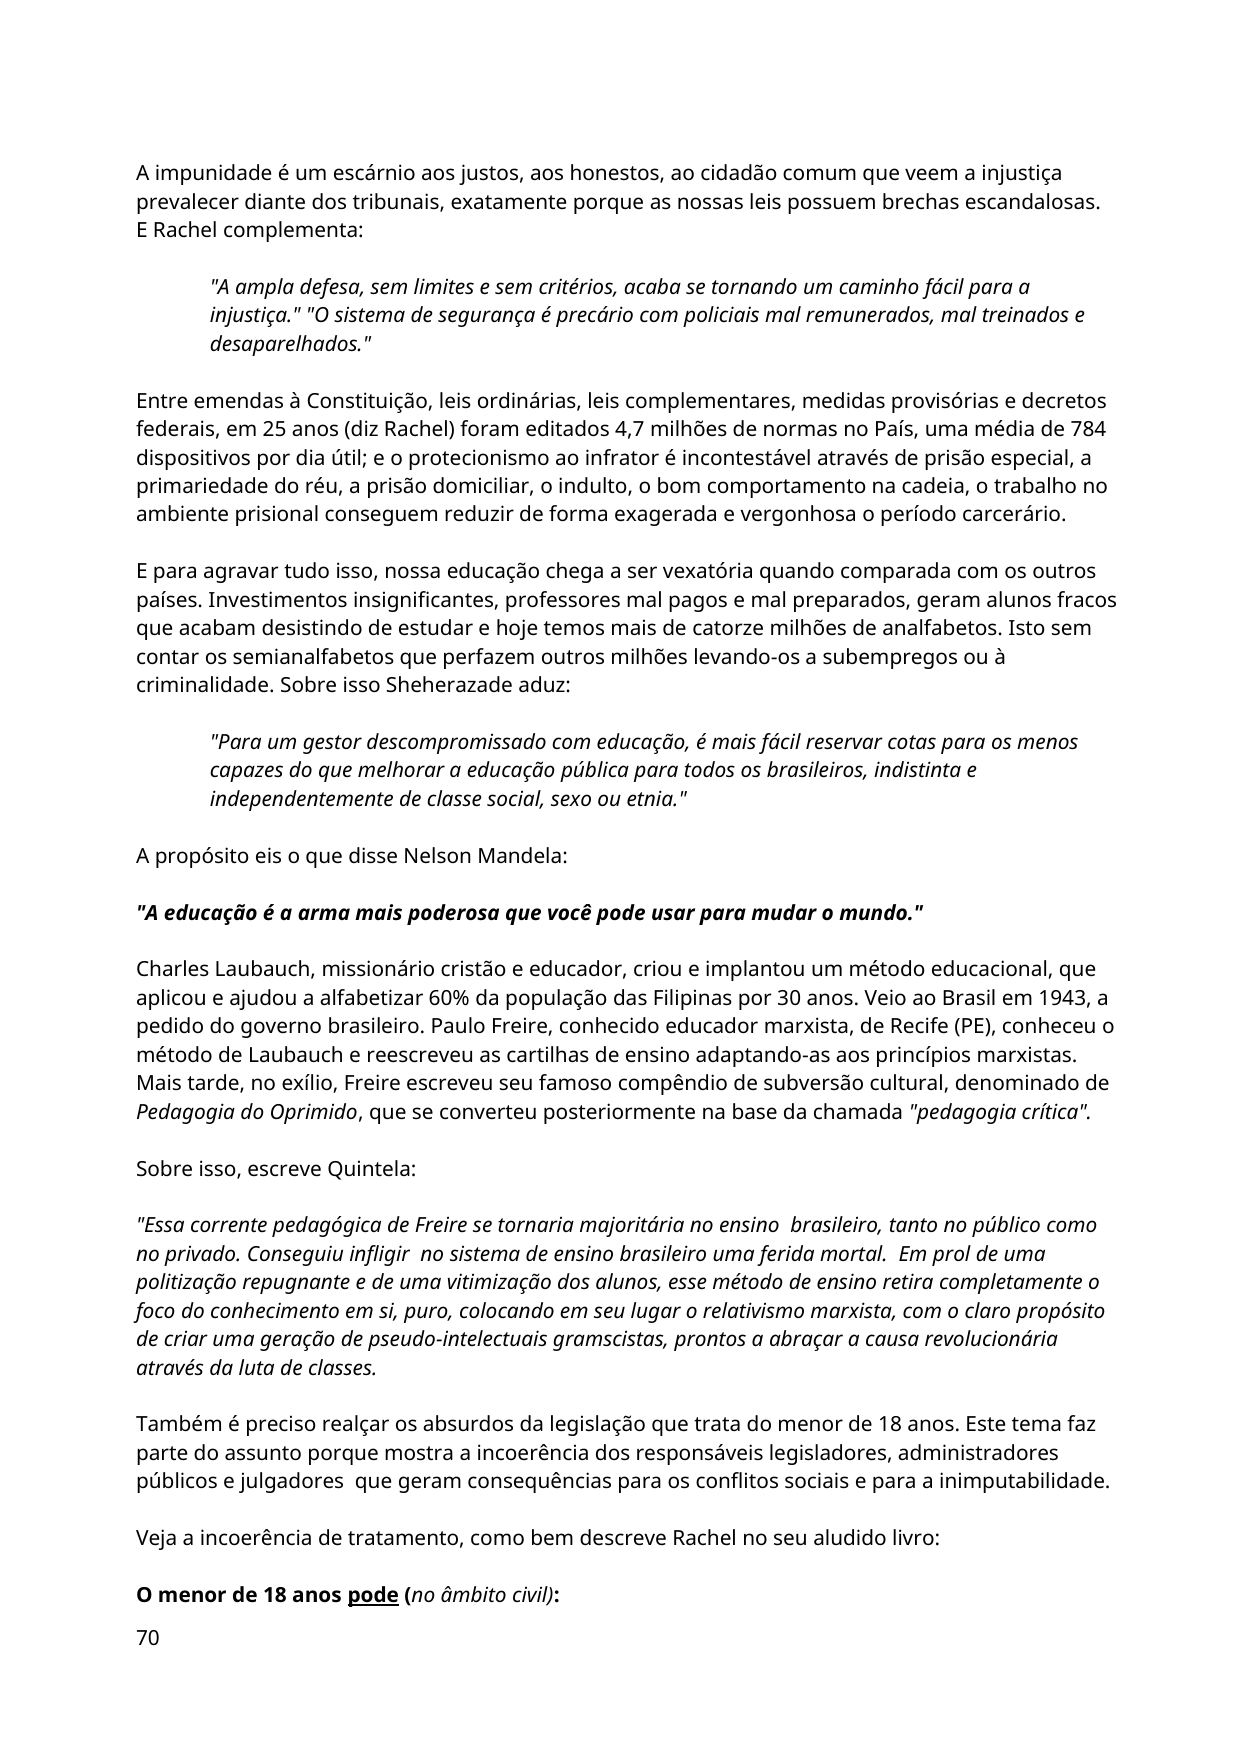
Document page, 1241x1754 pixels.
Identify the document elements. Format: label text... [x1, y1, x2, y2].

text Sobre isso, escreve Quintela: [136, 1154, 1122, 1182]
text Também é preciso realçar os absurdos da legislação que trata do menor de 18 anos. Este tema faz parte do assunto porque mostra a incoerência dos responsáveis legisladores, administradores públicos e julgadores que geram consequências para os conflitos sociais e para a inimputabilidade. [136, 1409, 1122, 1495]
text A propósito eis o que disse Nelson Mandela: [136, 841, 1122, 869]
text Mais tarde, no exílio, Freire escreveu seu famoso compêndio de subversão cultural, denominado de Pedagogia do Oprimido, que se converteu posteriormente na base da chamada "pedagogia crítica". [136, 1068, 1122, 1125]
text Veja a incoerência de tratamento, como bem descreve Rachel no seu aludido livro: [136, 1523, 1122, 1552]
text "Essa corrente pedagógica de Freire se tornaria majoritária no ensino brasileiro, tanto no público como no privado. Conseguiu infligir no sistema de ensino brasileiro uma ferida mortal. Em prol de uma politização repugnante e de uma vitimização dos alunos, esse método de ensino retira completamente o foco do conhecimento em si, puro, colocando em seu lugar o relativismo marxista, com o claro propósito de criar uma geração de pseudo-intelectuais gramscistas, prontos a abraçar a causa revolucionária através da luta de classes. [136, 1211, 1122, 1381]
text E para agravar tudo isso, nossa educação chega a ser vexatória quando comparada com os outros países. Investimentos insignificantes, professores mal pagos e mal preparados, geram alunos fracos que acabam desistindo de estudar e hoje temos mais de catorze milhões de analfabetos. Isto sem contar os semianalfabetos que perfazem outros milhões levando-os a subempregos ou à criminalidade. Sobre isso Sheherazade aduz: [136, 556, 1122, 699]
text A impunidade é um escárnio aos justos, aos honestos, ao cidadão comum que veem a injustiça prevalecer diante dos tribunais, exatamente porque as nossas leis possuem brechas escandalosas. [136, 158, 1122, 215]
text Charles Laubauch, missionário cristão e educador, criou e implantou um método educacional, que aplicou e ajudou a alfabetizar 60% da população das Filipinas por 30 anos. Veio ao Brasil em 1943, a pedido do governo brasileiro. Paulo Freire, conhecido educador marxista, de Recife (PE), conheceu o método de Laubauch e reescreveu as cartilhas de ensino adaptando-as aos princípios marxistas. [136, 954, 1122, 1068]
text "A ampla defesa, sem limites e sem critérios, acaba se tornando um caminho fácil para a injustiça." "O sistema de segurança é precário com policiais mal remunerados, mal treinados e desaparelhados." [209, 272, 1122, 357]
text Entre emendas à Constituição, leis ordinárias, leis complementares, medidas provisórias e decretos federais, em 25 anos (diz Rachel) foram editados 4,7 milhões de normas no País, uma média de 784 dispositivos por dia útil; e o protecionismo ao infrator é incontestável através de prisão especial, a primariedade do réu, a prisão domiciliar, o indulto, o bom comportamento na cadeia, o trabalho no ambiente prisional conseguem reduzir de forma exagerada e vergonhosa o período carcerário. [136, 386, 1122, 528]
text E Rachel complementa: [136, 215, 1122, 244]
text "Para um gestor descompromissado com educação, é mais fácil reservar cotas para os menos capazes do que melhorar a educação pública para todos os brasileiros, indistinta e independentemente de classe social, sexo ou etnia." [209, 727, 1122, 812]
text O menor de 18 anos pode (no âmbito civil): [136, 1580, 1122, 1609]
text "A educação é a arma mais poderosa que você pode usar para mudar o mundo." [136, 898, 1122, 926]
